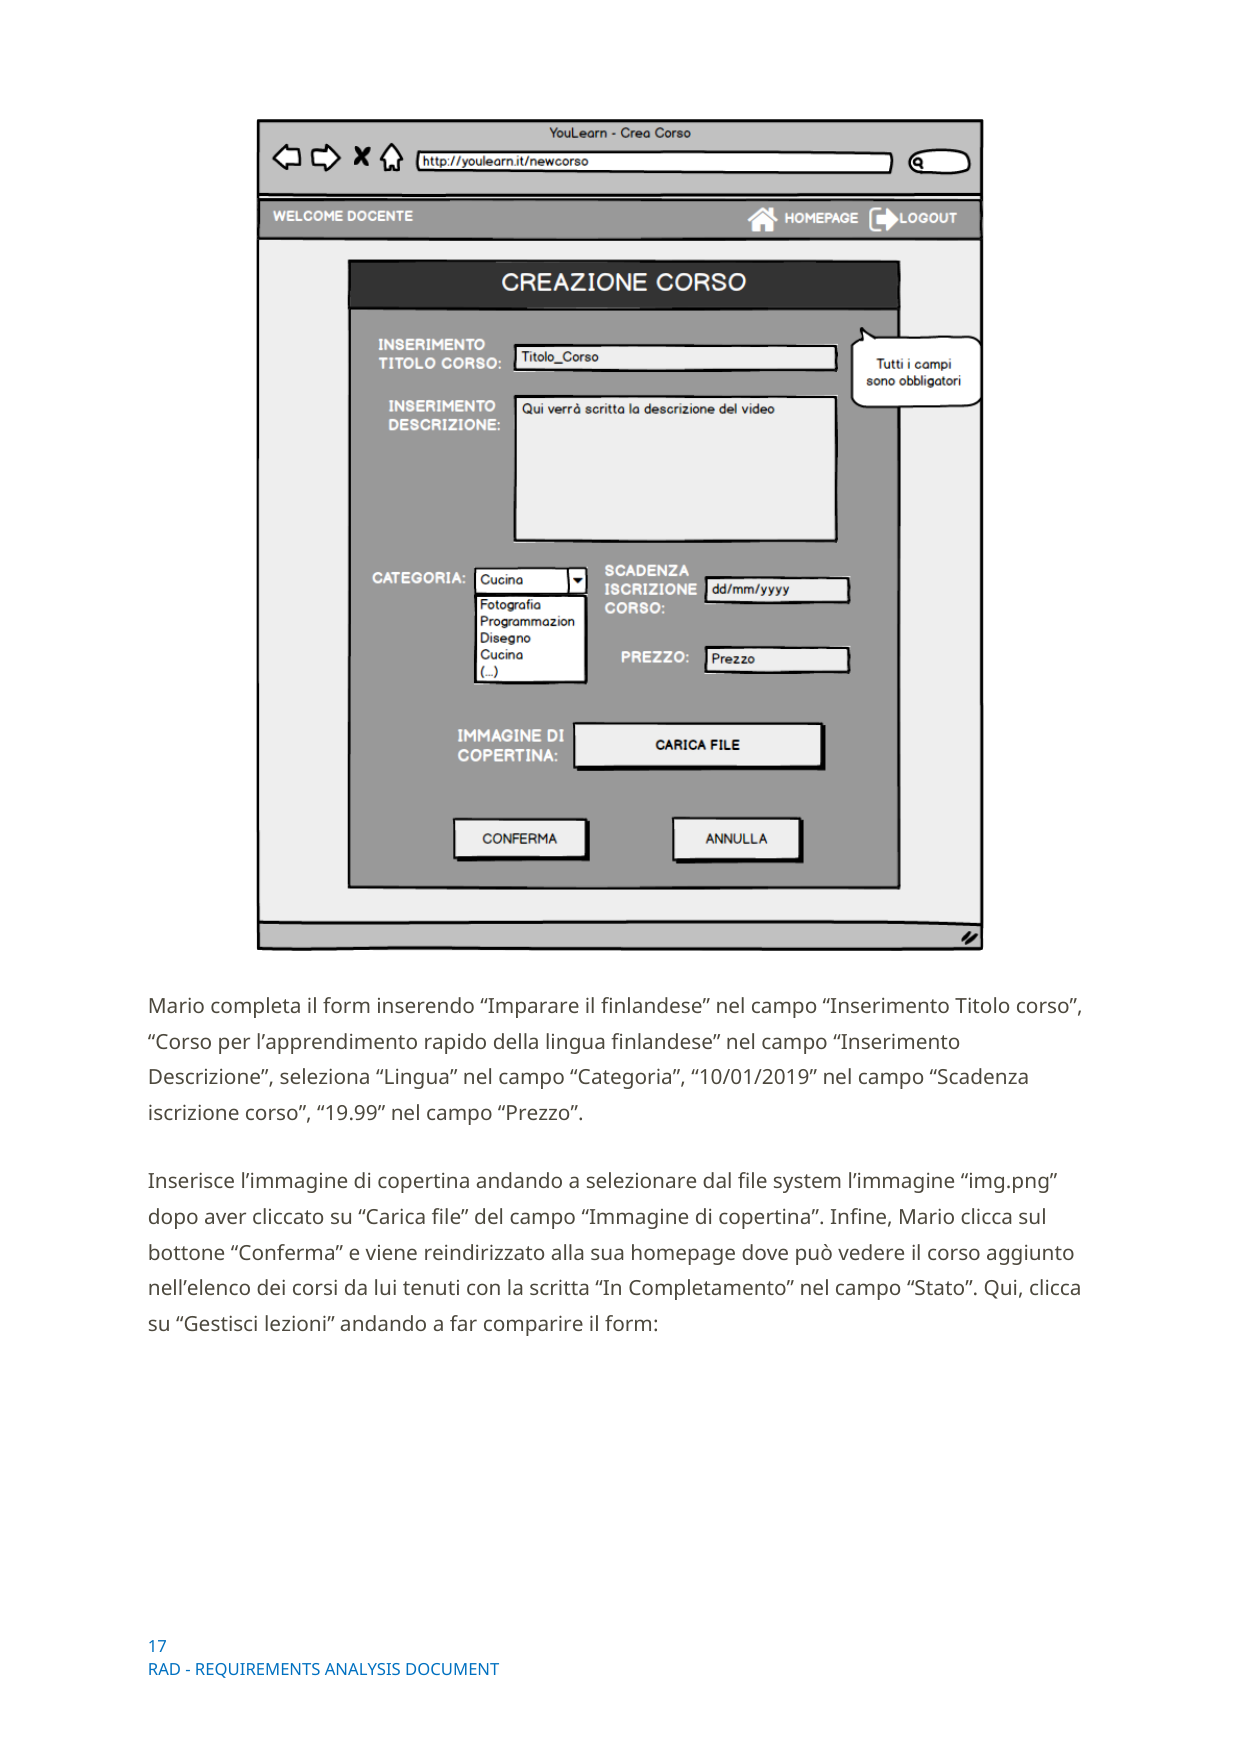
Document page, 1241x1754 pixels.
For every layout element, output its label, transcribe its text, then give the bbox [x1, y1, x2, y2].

picture [256, 119, 984, 951]
text Mario completa il form inserendo “Imparare il finlandese” nel campo “Inserimento Titolo corso”, “Corso per l’apprendimento rapido della lingua finlandese” nel campo “Inserimento Descrizione”, seleziona “Lingua” nel campo “Categoria”, “10/01/2019” nel campo “Scadenza iscrizione corso”, “19.99” nel campo “Prezzo”. [148, 991, 1092, 1126]
text Inserisce l’immagine di copertina andando a selezionare dal file system l’immagine “img.png” dopo aver cliccato su “Carica file” del campo “Immagine di copertina”. Infine, Mario clicca sul bottone “Conferma” e viene reindirizzato alla sua homepage dove può vedere il corso aggiunto nell’elenco dei corsi da lui tenuti con la scritta “In Completamento” nel campo “Stato”. Qui, clicca su “Gestisci lezioni” andando a far comparire il form: [148, 1167, 1092, 1337]
